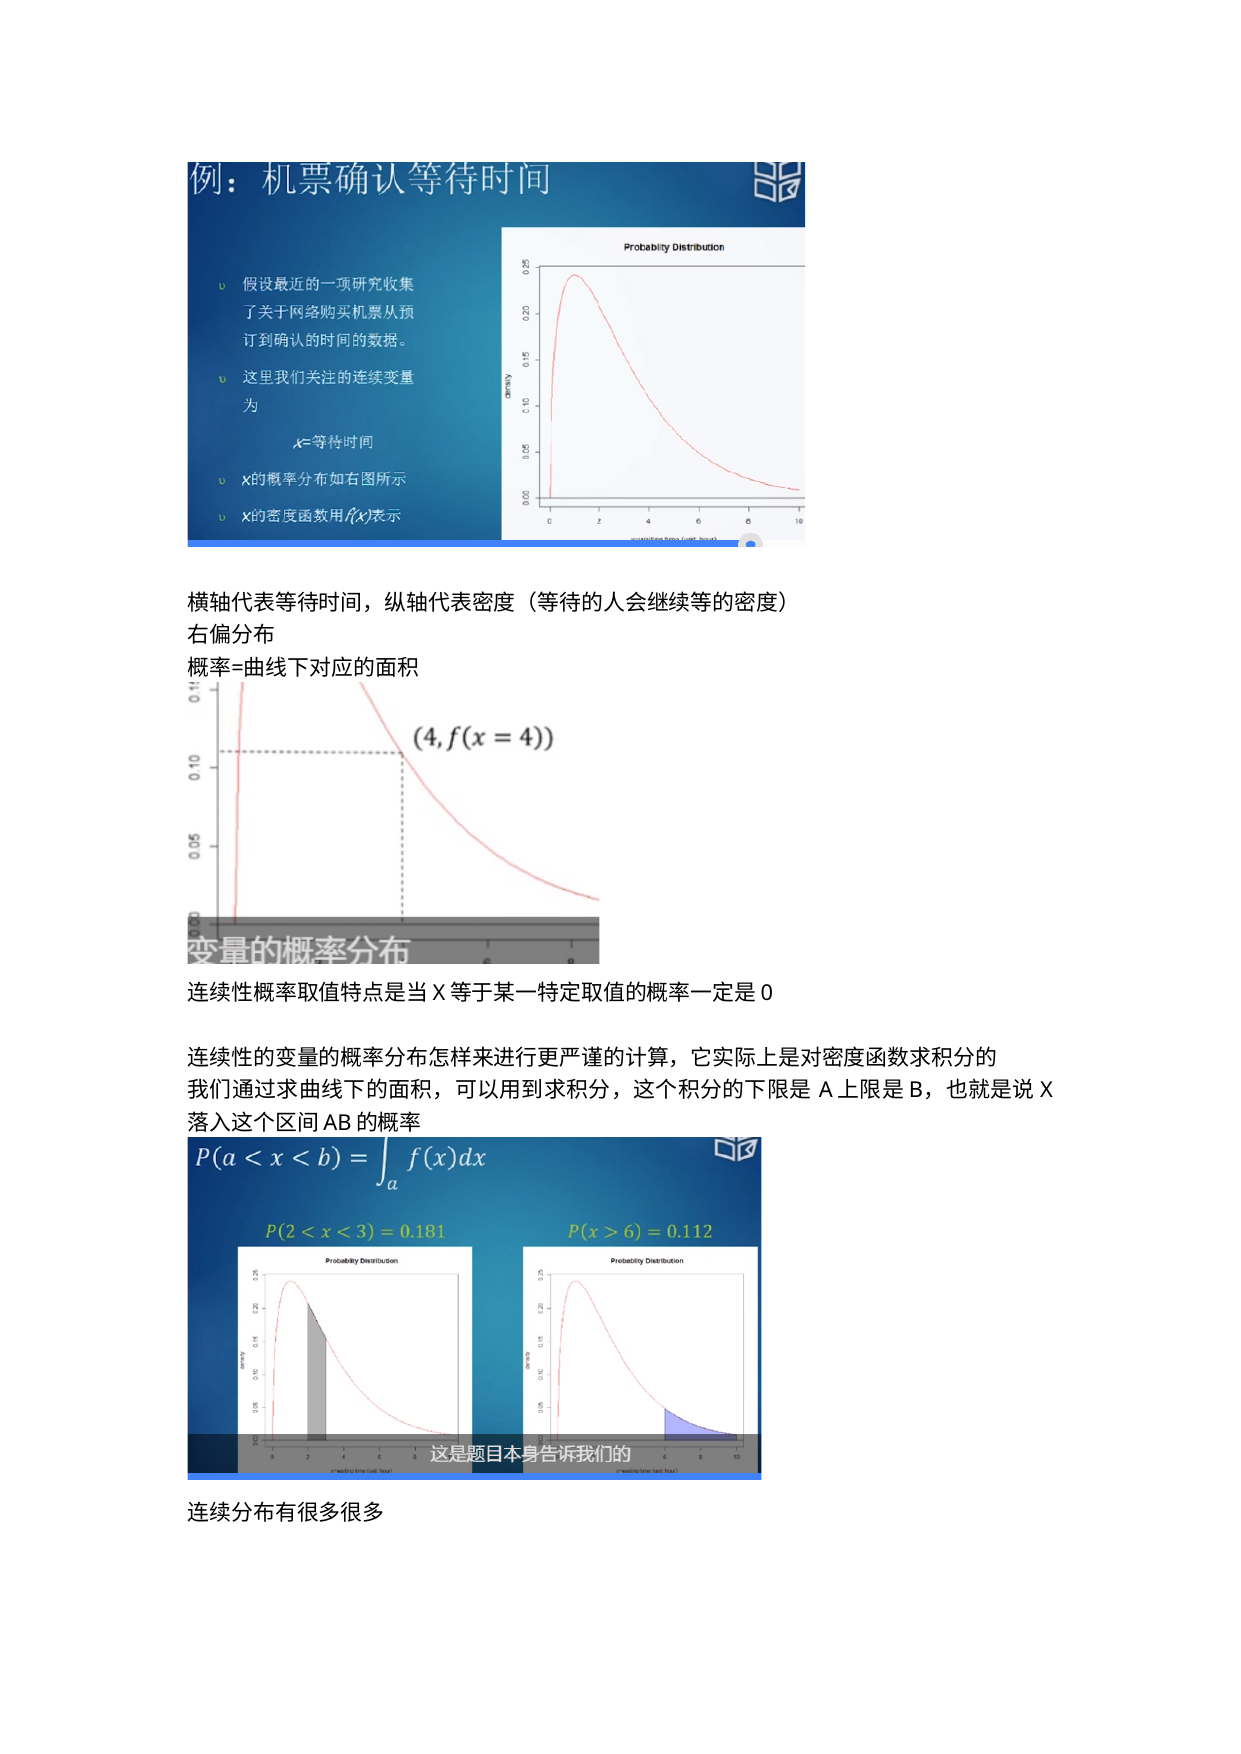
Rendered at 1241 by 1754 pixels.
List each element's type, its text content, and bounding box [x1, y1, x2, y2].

picture [187, 1137, 762, 1480]
picture [187, 162, 806, 547]
text 连续分布有很多很多 [187, 1494, 1053, 1527]
text 连续性的变量的概率分布怎样来进行更严谨的计算，它实际上是对密度函数求积分的 [187, 1039, 1053, 1072]
text 概率=曲线下对应的面积 [187, 649, 1053, 682]
picture [187, 682, 600, 964]
text 右偏分布 [187, 617, 1053, 649]
text 连续性概率取值特点是当X等于某一特定取值的概率一定是0 [187, 974, 1053, 1007]
text 我们通过求曲线下的面积，可以用到求积分，这个积分的下限是A上限是B，也就是说X落入这个区间AB的概率 [187, 1072, 1053, 1137]
text 横轴代表等待时间，纵轴代表密度（等待的人会继续等的密度） [187, 584, 1053, 617]
